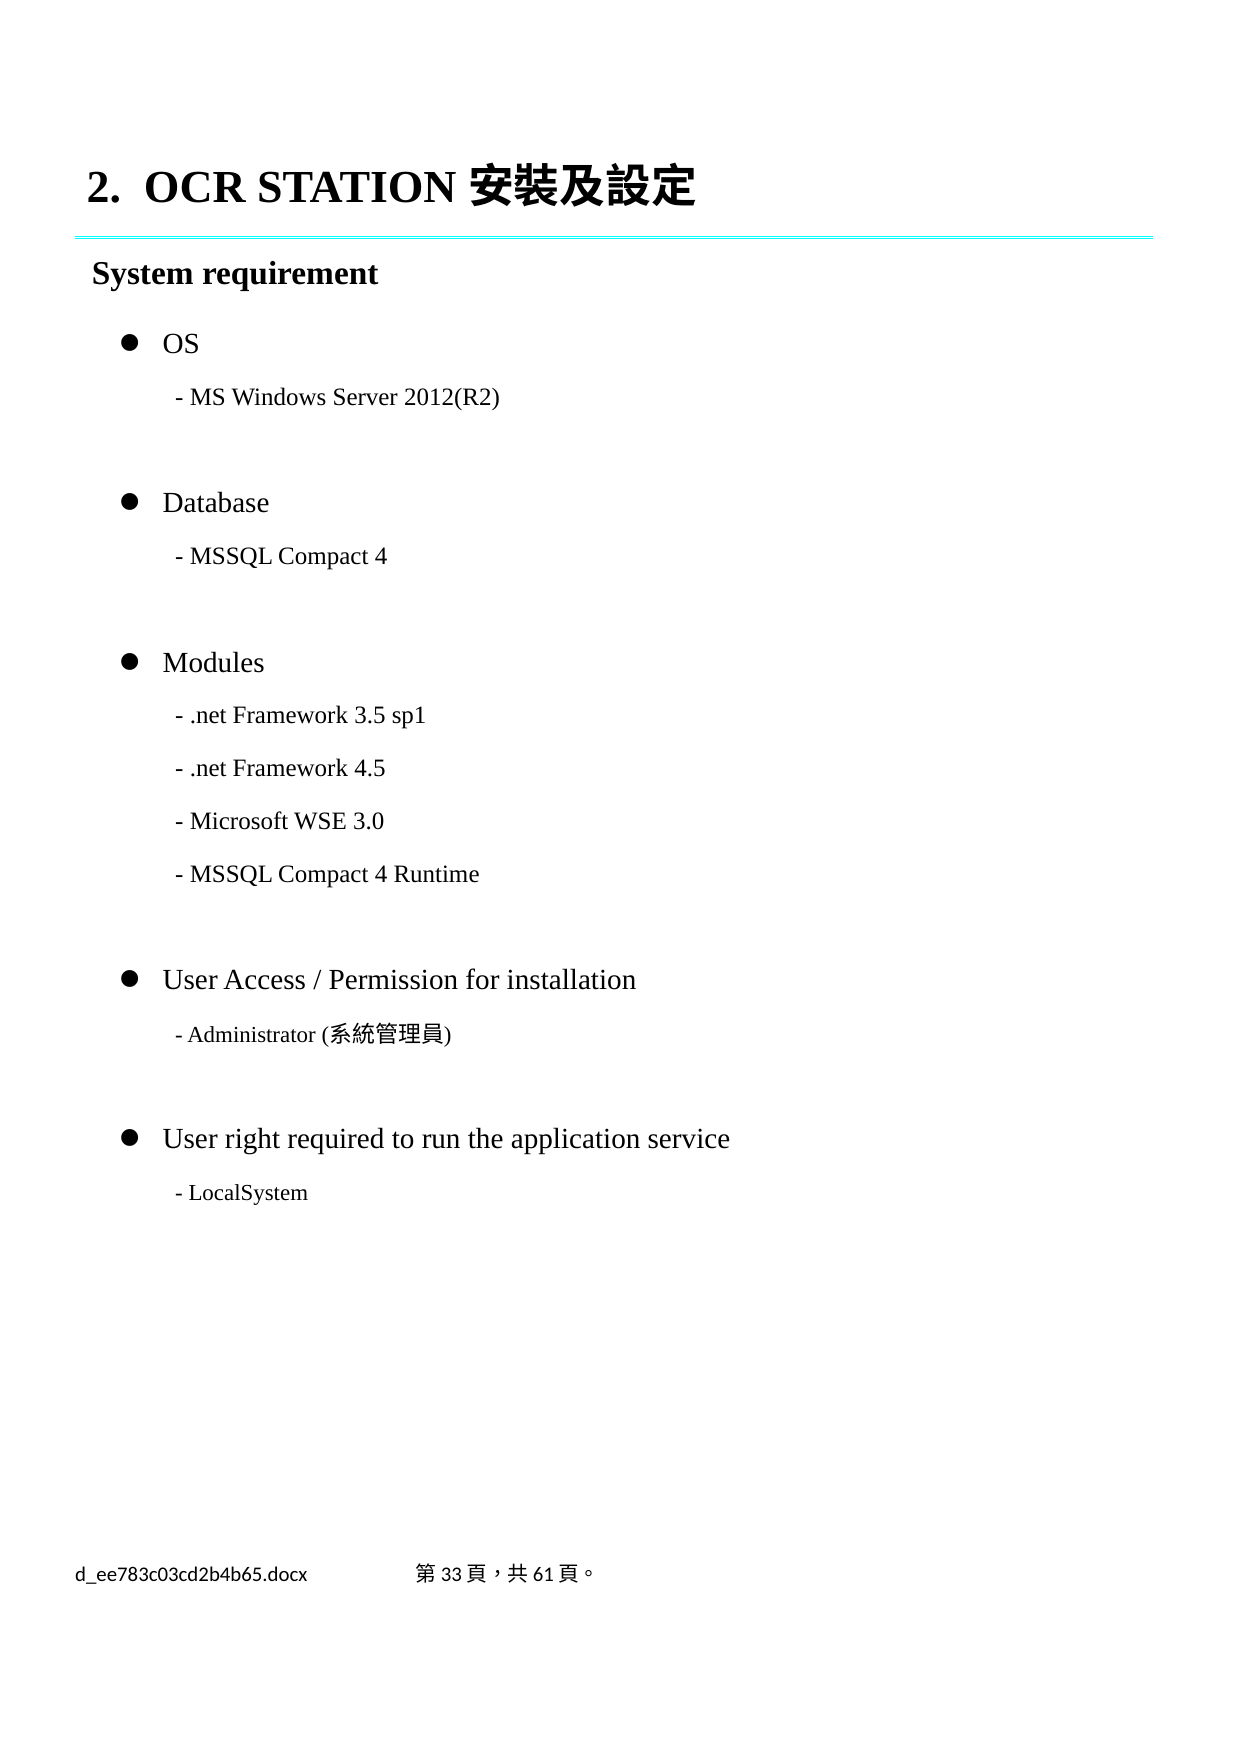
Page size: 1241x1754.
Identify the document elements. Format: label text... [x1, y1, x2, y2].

list Database [119, 486, 1165, 519]
list Modules [119, 644, 1165, 678]
list User right required to run the application service [119, 1122, 1165, 1156]
text System requirement [75, 239, 1165, 307]
table_header 2. OCR STATION 安裝及設定 [75, 149, 1153, 236]
list User Access / Permission for installation [119, 962, 1165, 996]
list OS [119, 326, 1165, 360]
text - .net Framework 3.5 sp1 [175, 698, 1165, 732]
text - MS Windows Server 2012(R2) [175, 380, 1165, 414]
text - Administrator (系統管理員) [175, 1016, 1165, 1049]
text - Microsoft WSE 3.0 [175, 804, 1165, 838]
text - LocalSystem [175, 1175, 1165, 1209]
text - .net Framework 4.5 [175, 751, 1165, 785]
text - MSSQL Compact 4 [175, 539, 1165, 573]
text - MSSQL Compact 4 Runtime [175, 857, 1165, 891]
